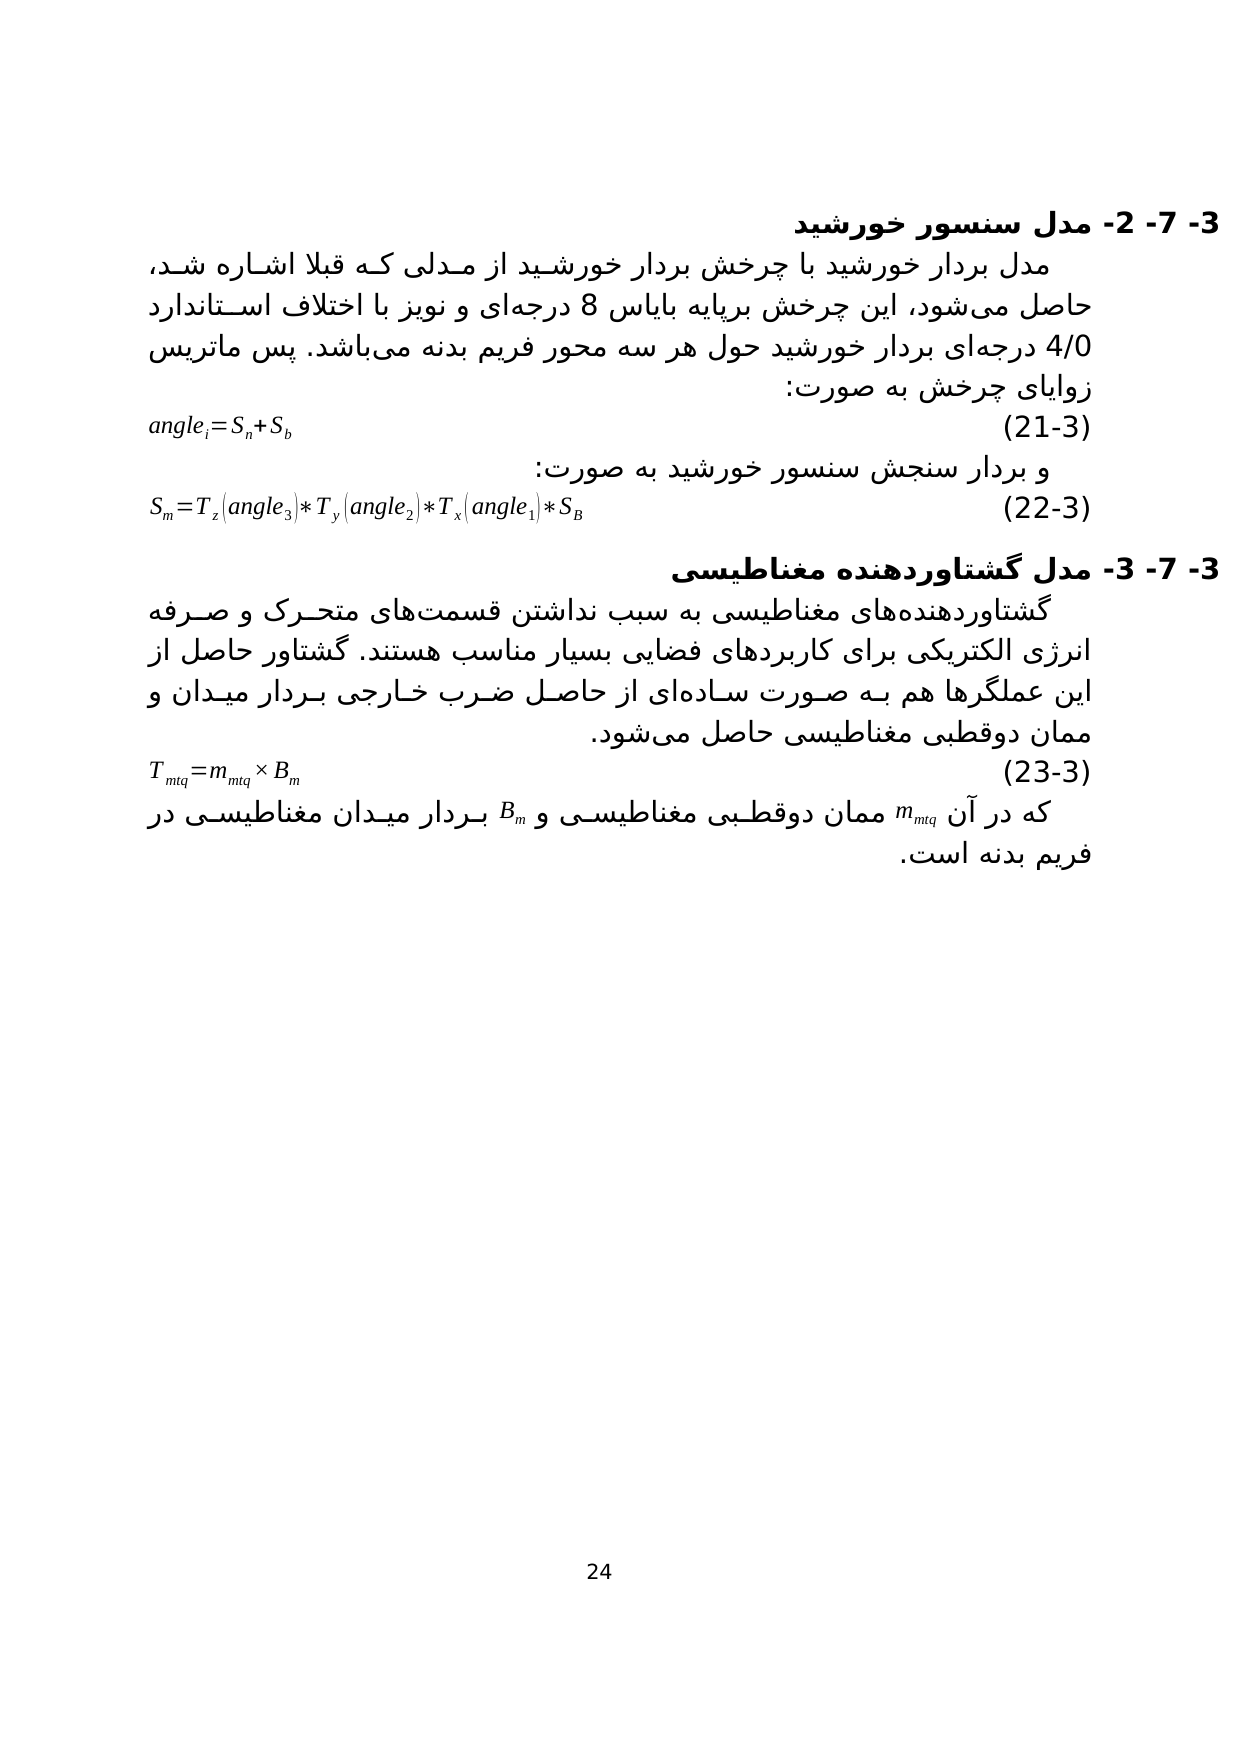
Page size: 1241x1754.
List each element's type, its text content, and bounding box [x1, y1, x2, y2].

table_header [149, 491, 999, 531]
subtitle مدل سنسور خورشید [148, 207, 1092, 241]
table_header [149, 756, 999, 795]
text مدل بردار خورشید با چرخش بردار خورشید از مدلی که قبلا اشاره شد، حاصل می‌شود، این چرخش برپایه بایاس 8 درجه‌ای و نویز با اختلاف استاندارد 4/0 درجه‌ای بردار خورشید حول هر سه محور فریم بدنه می‌باشد. پس ماتریس زوایای چرخش به صورت: [148, 247, 1092, 404]
table_header [149, 410, 999, 450]
table_header (21-3) [999, 410, 1092, 450]
text که در آن ممان دوقطبی مغناطیسی و بردار میدان مغناطیسی در فریم بدنه است. [148, 795, 1092, 870]
table_header (22-3) [999, 491, 1092, 531]
text گشتاوردهنده‌های مغناطیسی به سبب نداشتن قسمت‌های متحرک و صرفه انرژی الکتریکی برای کاربردهای فضایی بسیار مناسب هستند. گشتاور حاصل از این عملگرها هم به صورت ساده‌ای از حاصل ضرب خارجی بردار میدان و ممان دوقطبی مغناطیسی حاصل می‌شود. [148, 593, 1092, 749]
subtitle مدل گشتاوردهنده مغناطیسی [148, 552, 1092, 586]
text و بردار سنجش سنسور خورشید به صورت: [148, 450, 1092, 484]
table_header (23-3) [999, 756, 1092, 795]
